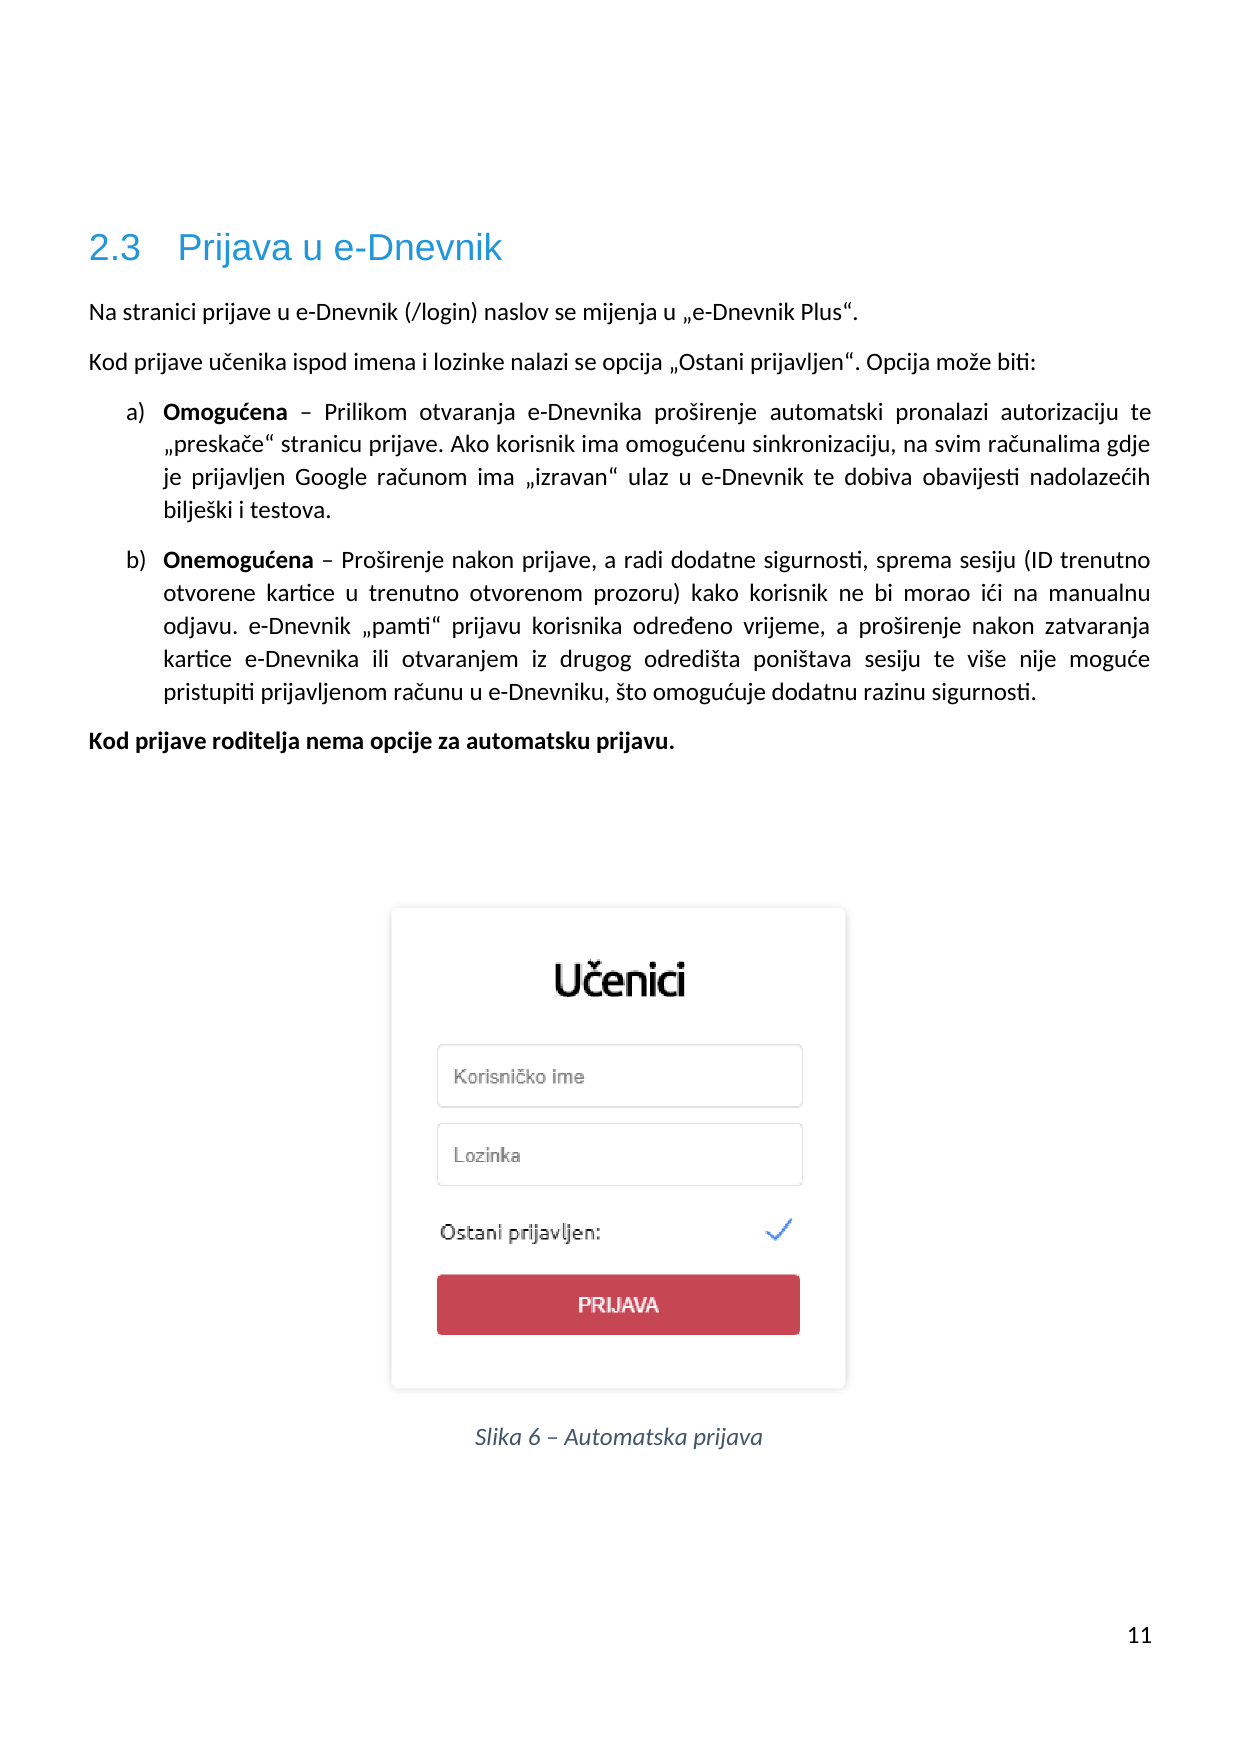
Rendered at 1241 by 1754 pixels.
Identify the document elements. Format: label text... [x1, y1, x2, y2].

picture [395, 916, 846, 1378]
text Na stranici prijave u e-Dnevnik (/login) naslov se mijenja u „e-Dnevnik Plus“. [89, 297, 1152, 327]
text Kod prijave roditelja nema opcije za automatsku prijavu. [89, 725, 1152, 756]
list Onemogućena – Proširenje nakon prijave, a radi dodatne sigurnosti, sprema sesiju (ID trenutno otvorene kartice u trenutno otvorenom prozoru) kako korisnik ne bi morao ići na manualnu odjavu. e-Dnevnik „pamti“ prijavu korisnika određeno vrijeme, a proširenje nakon zatvaranja kartice e-Dnevnika ili otvaranjem iz drugog odredišta poništava sesiju te više nije moguće pristupiti prijavljenom računu u e-Dnevniku, što omogućuje dodatnu razinu sigurnosti. [126, 544, 1152, 706]
subtitle Prijava u e-Dnevnik [89, 225, 1152, 268]
text Kod prijave učenika ispod imena i lozinke nalazi se opcija „Ostani prijavljen“. Opcija može biti: [89, 346, 1152, 377]
list Omogućena – Prilikom otvaranja e-Dnevnika proširenje automatski pronalazi autorizaciju te „preskače“ stranicu prijave. Ako korisnik ima omogućenu sinkronizaciju, na svim računalima gdje je prijavljen Google računom ima „izravan“ ulaz u e-Dnevnik te dobiva obavijesti nadolazećih bilješki i testova. [126, 396, 1152, 525]
